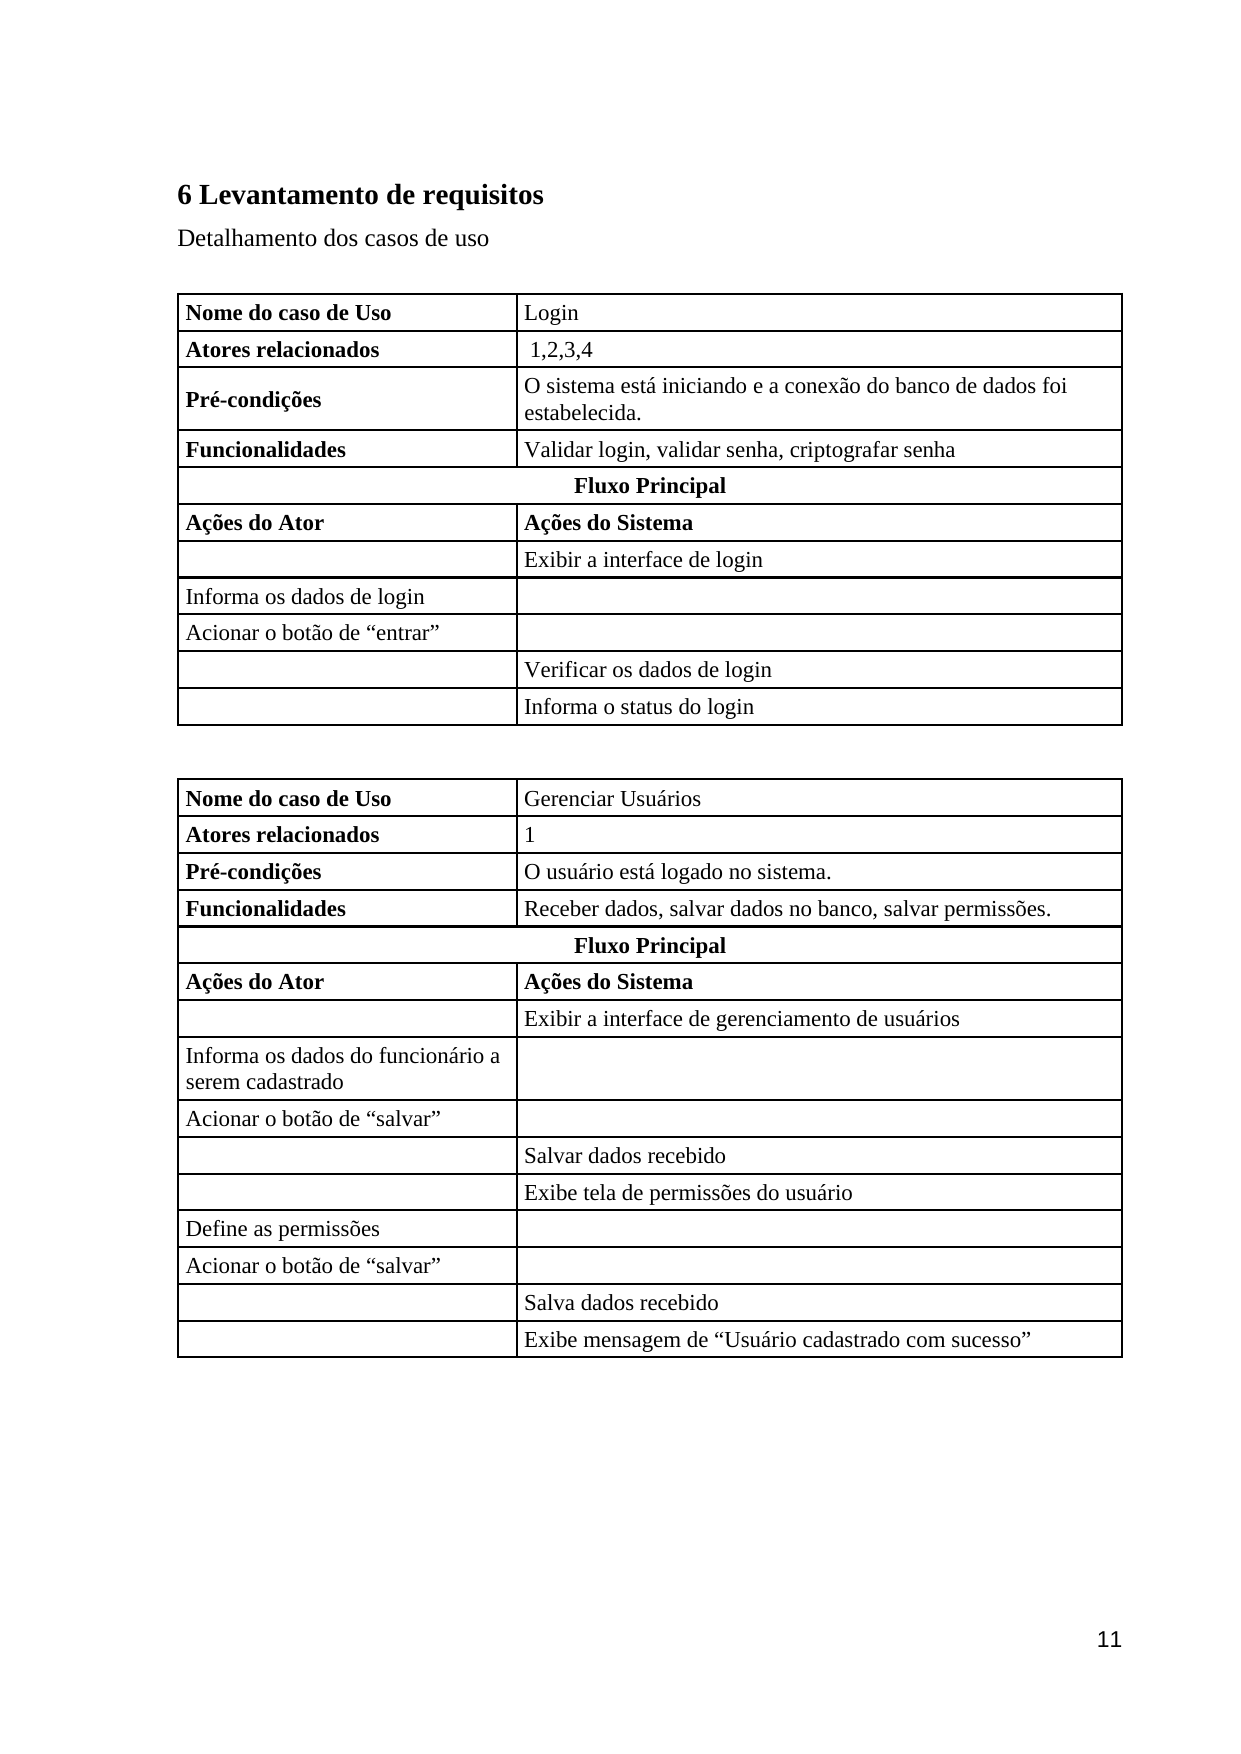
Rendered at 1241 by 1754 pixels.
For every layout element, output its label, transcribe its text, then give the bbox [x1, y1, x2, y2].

table_cell Funcionalidades [179, 431, 516, 466]
table_cell [179, 1322, 516, 1356]
table_cell Ações do Sistema [518, 505, 1121, 540]
table_cell Salva dados recebido [518, 1285, 1121, 1319]
subtitle 6 Levantamento de requisitos [177, 177, 1122, 211]
table_cell Informa os dados do funcionário a serem cadastrado [179, 1038, 516, 1099]
table_header Nome do caso de Uso [179, 780, 516, 815]
table_cell [518, 579, 1121, 613]
table_header Login [518, 295, 1121, 329]
table_cell Fluxo Principal [179, 468, 1121, 503]
table_cell Fluxo Principal [179, 928, 1121, 962]
table_cell [179, 1001, 516, 1036]
table_cell O usuário está logado no sistema. [518, 854, 1121, 889]
table_cell [518, 1038, 1121, 1099]
table_cell [518, 1248, 1121, 1283]
table_cell [518, 1101, 1121, 1136]
table_cell Exibir a interface de login [518, 542, 1121, 576]
table_cell [518, 615, 1121, 650]
table_cell Atores relacionados [179, 332, 516, 366]
table_cell Ações do Ator [179, 505, 516, 540]
table_cell [179, 1175, 516, 1209]
table_cell Receber dados, salvar dados no banco, salvar permissões. [518, 891, 1121, 925]
table_cell Validar login, validar senha, criptografar senha [518, 431, 1121, 466]
table_cell [179, 1285, 516, 1319]
table_cell Ações do Ator [179, 964, 516, 999]
table_cell Exibir a interface de gerenciamento de usuários [518, 1001, 1121, 1036]
table_cell Informa os dados de login [179, 579, 516, 613]
table_cell Acionar o botão de “salvar” [179, 1101, 516, 1136]
table_cell Salvar dados recebido [518, 1138, 1121, 1172]
table_cell Atores relacionados [179, 817, 516, 852]
table_cell [179, 542, 516, 576]
table_cell Exibe mensagem de “Usuário cadastrado com sucesso” [518, 1322, 1121, 1356]
table_cell Pré-condições [179, 854, 516, 889]
table_cell [179, 1138, 516, 1172]
table_cell Pré-condições [179, 368, 516, 429]
table_cell Acionar o botão de “entrar” [179, 615, 516, 650]
table_cell Define as permissões [179, 1211, 516, 1246]
table_header Nome do caso de Uso [179, 295, 516, 329]
table_cell Exibe tela de permissões do usuário [518, 1175, 1121, 1209]
table_cell Informa o status do login [518, 689, 1121, 723]
table_cell O sistema está iniciando e a conexão do banco de dados foi estabelecida. [518, 368, 1121, 429]
table_cell [518, 1211, 1121, 1246]
table_cell Verificar os dados de login [518, 652, 1121, 687]
table_cell Funcionalidades [179, 891, 516, 925]
table_cell 1 [518, 817, 1121, 852]
table_cell Ações do Sistema [518, 964, 1121, 999]
table_cell Acionar o botão de “salvar” [179, 1248, 516, 1283]
table_cell 1,2,3,4 [518, 332, 1121, 366]
table_cell [179, 689, 516, 723]
table_header Gerenciar Usuários [518, 780, 1121, 815]
text Detalhamento dos casos de uso [177, 223, 1122, 252]
table_cell [179, 652, 516, 687]
